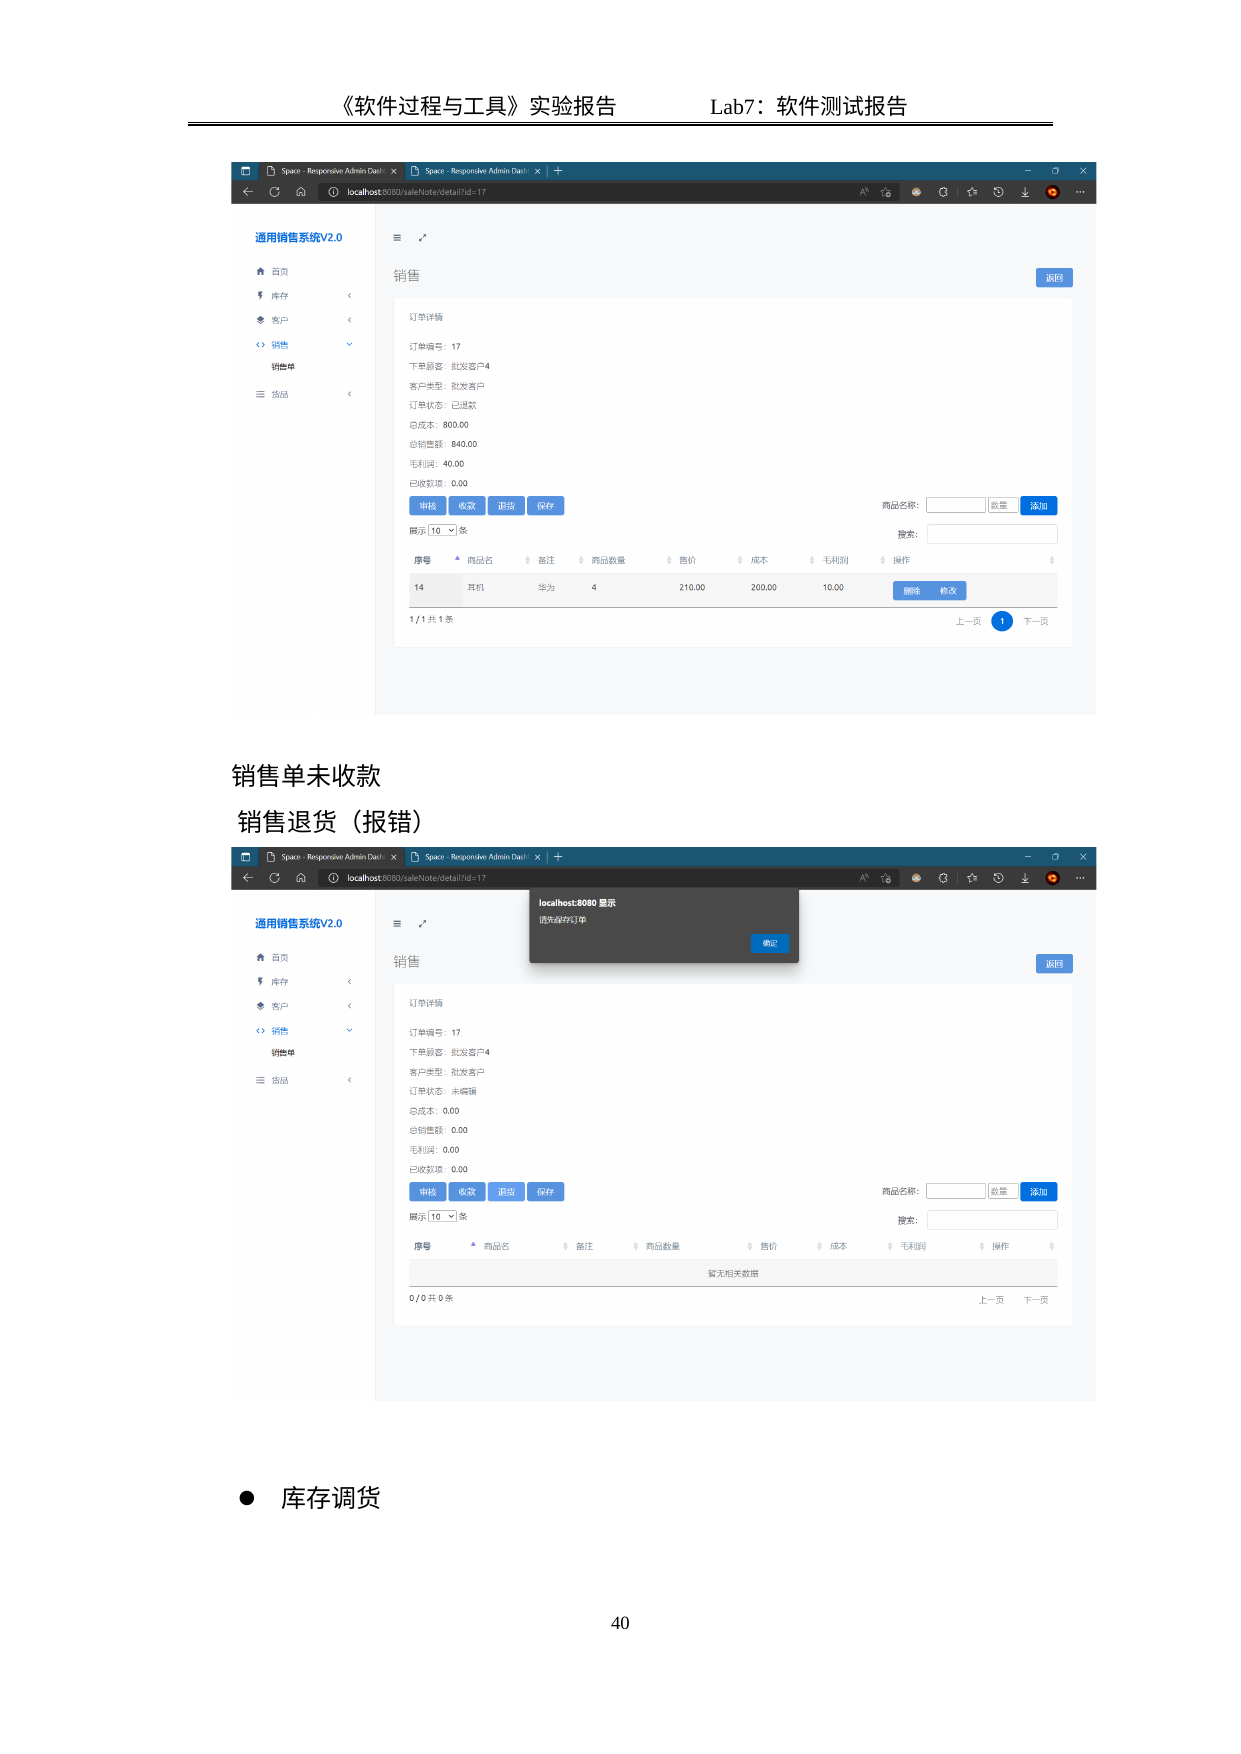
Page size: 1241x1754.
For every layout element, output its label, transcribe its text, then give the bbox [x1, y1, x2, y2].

list 库存调货 [237, 1478, 1053, 1514]
text 销售单未收款 [187, 757, 1053, 793]
text 销售退货（报错） [187, 802, 1053, 838]
picture [231, 847, 1097, 1401]
picture [231, 162, 1097, 715]
